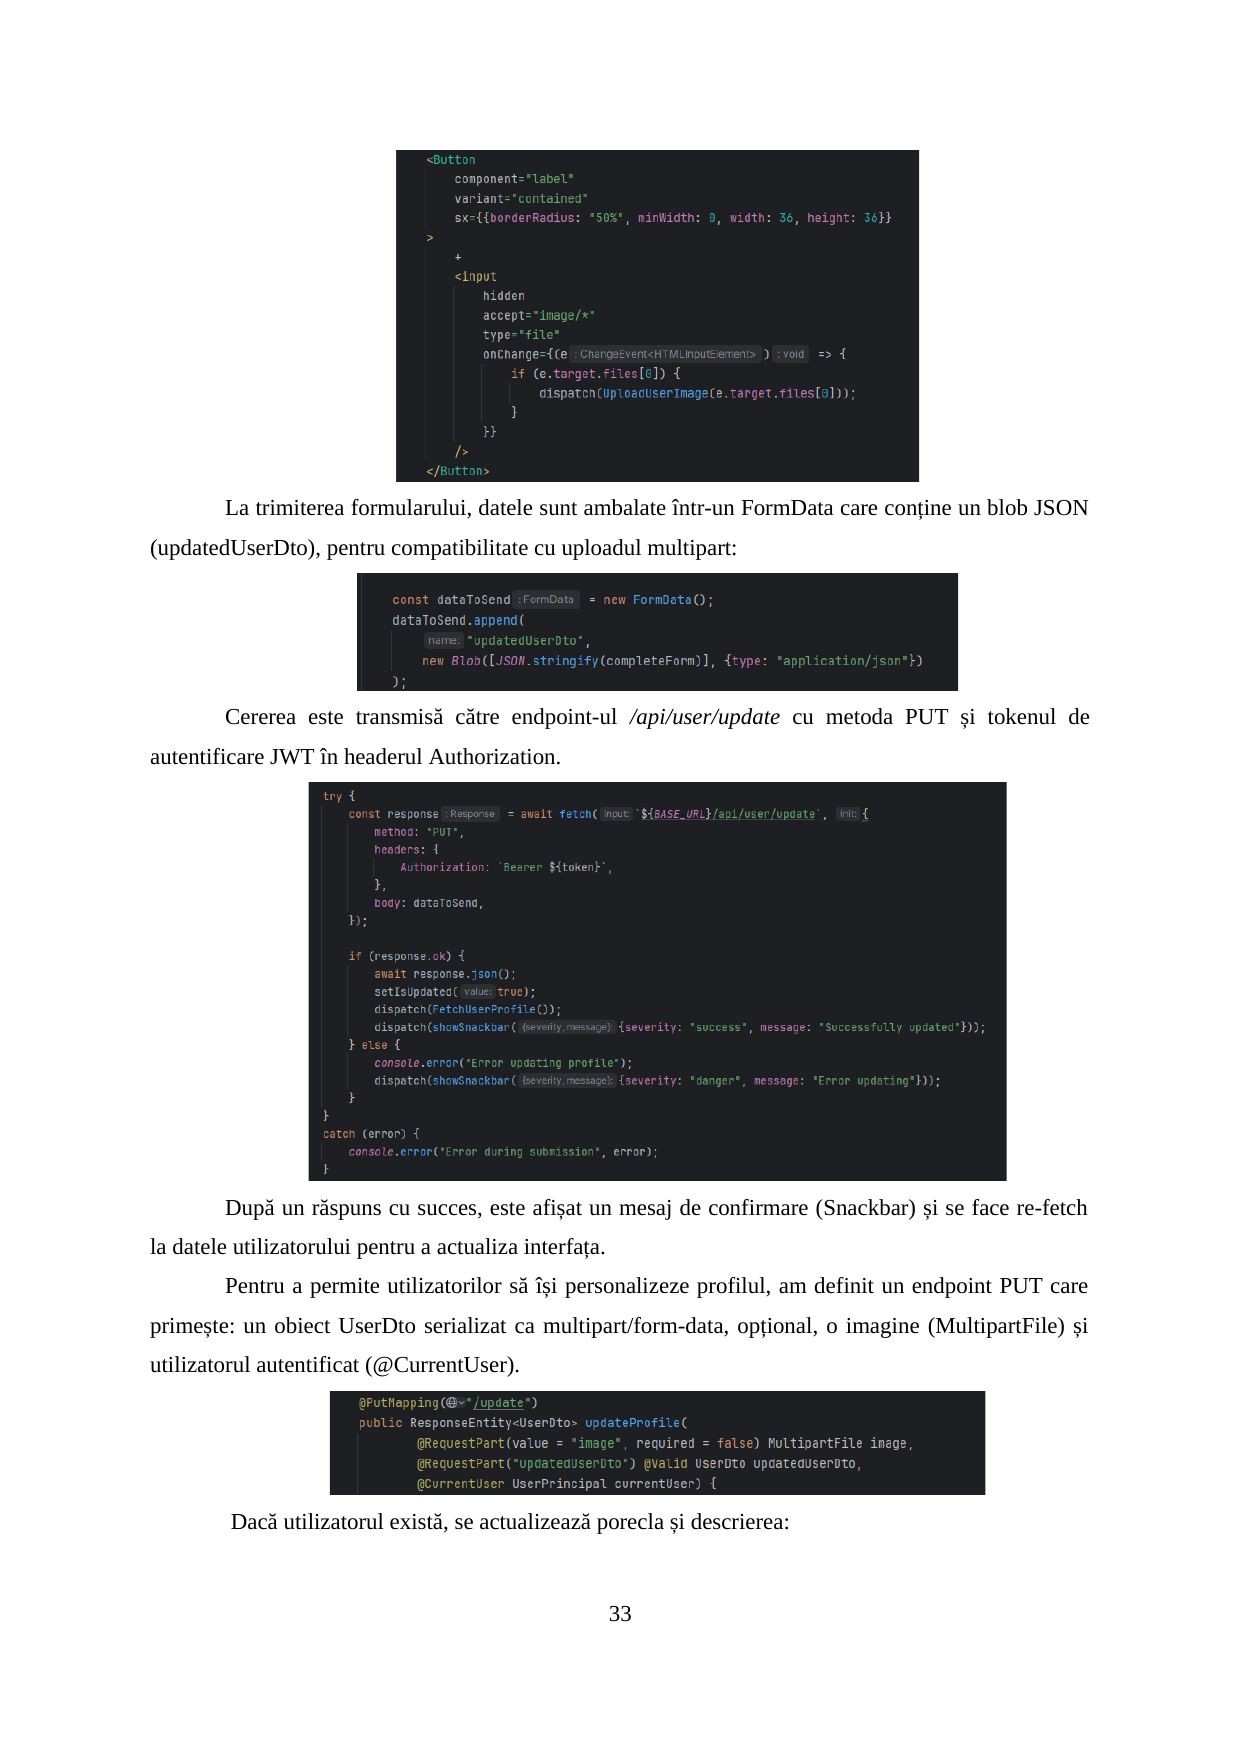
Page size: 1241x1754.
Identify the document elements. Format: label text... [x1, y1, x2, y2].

text După un răspuns cu succes, este afișat un mesaj de confirmare (Snackbar) și se face re-fetch la datele utilizatorului pentru a actualiza interfața. [150, 1194, 1090, 1259]
text Dacă utilizatorul există, se actualizează porecla și descrierea: [150, 1508, 1090, 1534]
text Pentru a permite utilizatorilor să își personalizeze profilul, am definit un endpoint PUT care primește: un obiect UserDto serializat ca multipart/form-data, opțional, o imagine (MultipartFile) și utilizatorul autentificat (@CurrentUser). [150, 1273, 1090, 1378]
picture [357, 573, 959, 691]
picture [308, 782, 1007, 1181]
text La trimiterea formularului, datele sunt ambalate într-un FormData care conține un blob JSON (updatedUserDto), pentru compatibilitate cu uploadul multipart: [150, 494, 1090, 560]
picture [329, 1391, 986, 1495]
text Cererea este transmisă către endpoint-ul /api/user/update cu metoda PUT și tokenul de autentificare JWT în headerul Authorization. [150, 703, 1090, 769]
picture [396, 150, 920, 482]
